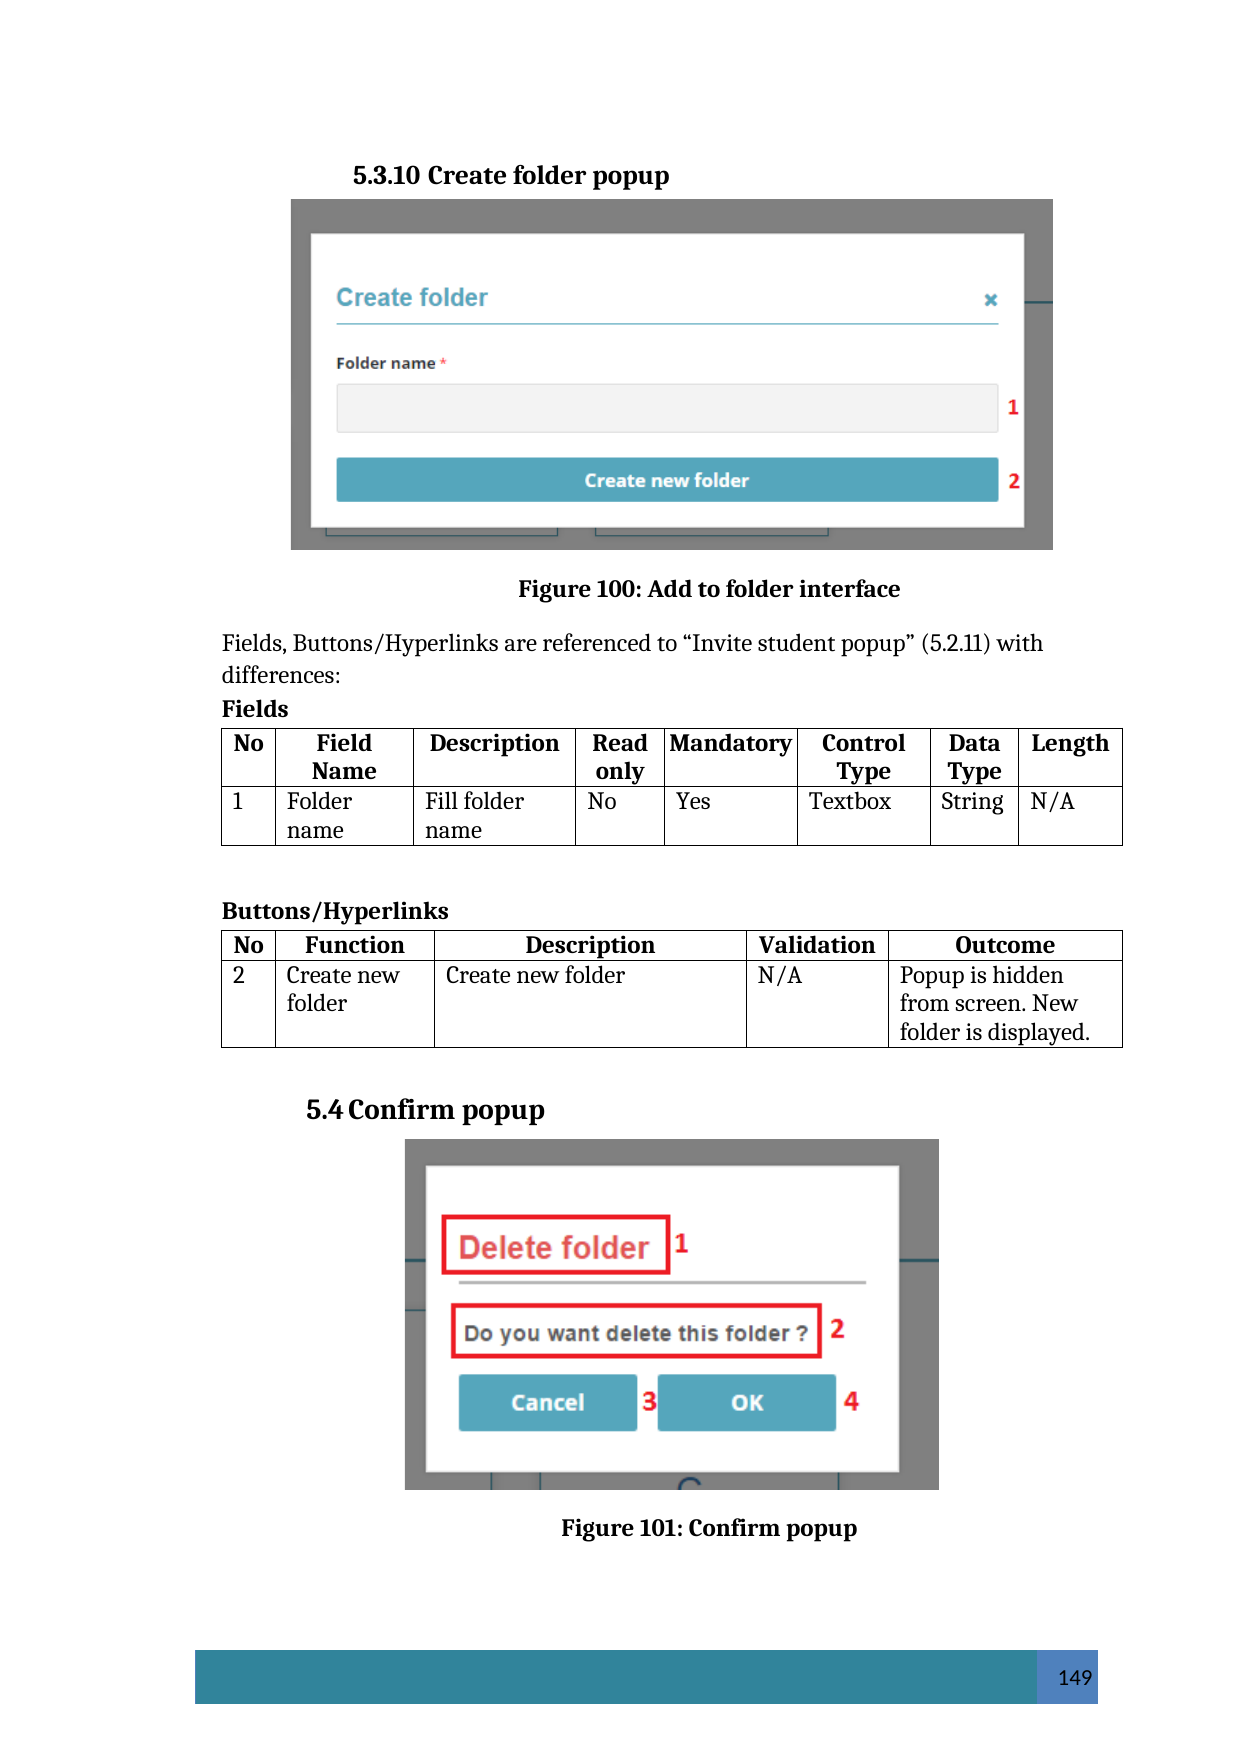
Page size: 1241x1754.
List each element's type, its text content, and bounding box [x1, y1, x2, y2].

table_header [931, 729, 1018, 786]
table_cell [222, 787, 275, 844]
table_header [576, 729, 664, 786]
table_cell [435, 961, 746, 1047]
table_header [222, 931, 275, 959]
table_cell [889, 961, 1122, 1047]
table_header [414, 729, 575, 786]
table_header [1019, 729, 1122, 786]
subtitle Create folder popup [353, 160, 1122, 191]
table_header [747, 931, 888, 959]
text Fields, Buttons/Hyperlinks are referenced to “Invite student popup” (5.2.11) with differences: [222, 628, 1122, 690]
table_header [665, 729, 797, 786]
text Buttons/Hyperlinks [222, 897, 1122, 925]
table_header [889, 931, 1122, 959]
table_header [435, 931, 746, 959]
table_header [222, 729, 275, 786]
text Fields [222, 694, 1122, 723]
text Figure 101: Confirm popup [222, 1514, 1122, 1543]
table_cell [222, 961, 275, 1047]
picture [290, 199, 1053, 550]
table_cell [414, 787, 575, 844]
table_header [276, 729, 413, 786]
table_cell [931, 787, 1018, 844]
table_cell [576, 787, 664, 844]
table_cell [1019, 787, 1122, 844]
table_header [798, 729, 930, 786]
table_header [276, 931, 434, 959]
subtitle Confirm popup [306, 1093, 1122, 1127]
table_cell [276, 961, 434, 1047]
text Figure 100: Add to folder interface [222, 574, 1122, 603]
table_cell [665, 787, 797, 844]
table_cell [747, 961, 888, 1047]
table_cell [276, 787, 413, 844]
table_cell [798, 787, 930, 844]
picture [404, 1139, 939, 1490]
